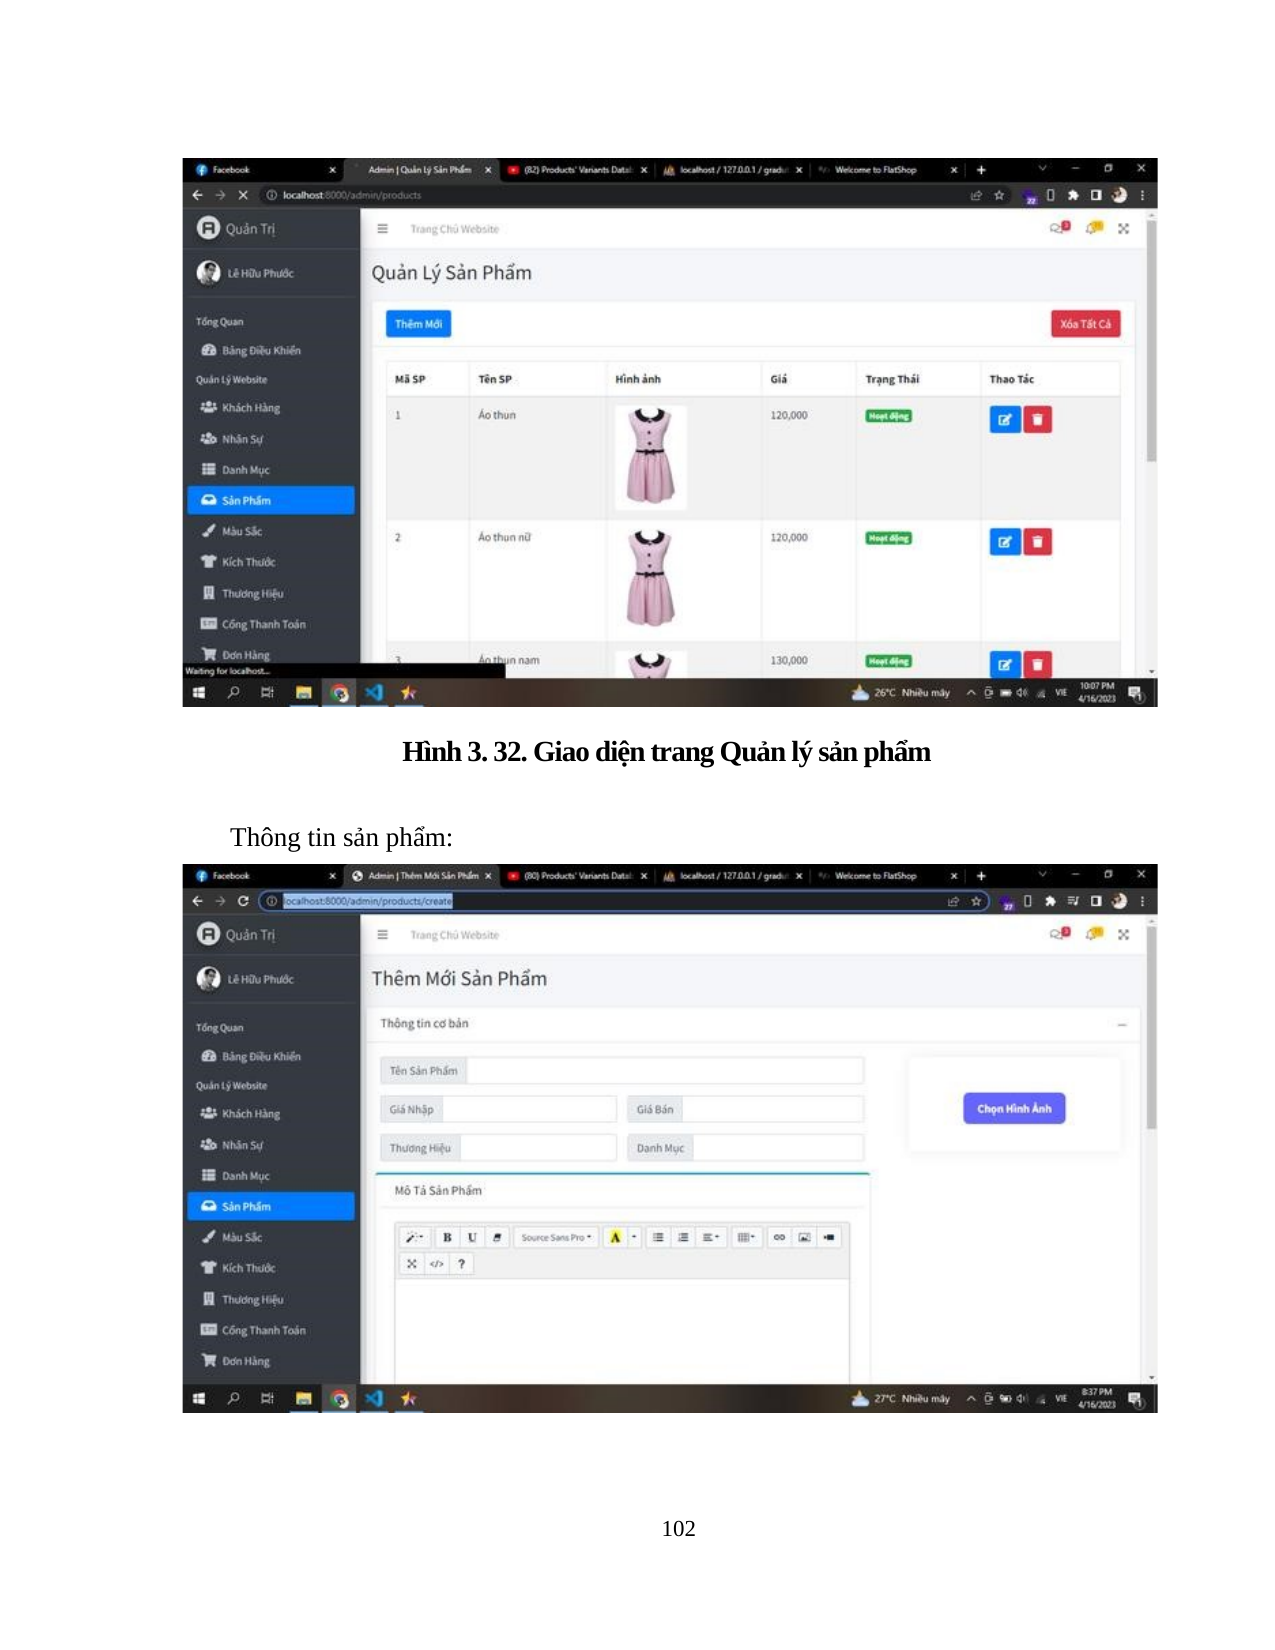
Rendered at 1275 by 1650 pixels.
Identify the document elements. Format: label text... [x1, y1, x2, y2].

picture [182, 158, 1158, 707]
picture [182, 864, 1158, 1413]
subtitle Hình 3. 32. Giao diện trang Quản lý sản phẩm [254, 734, 1080, 767]
text Thông tin sản phẩm: [223, 822, 1165, 853]
